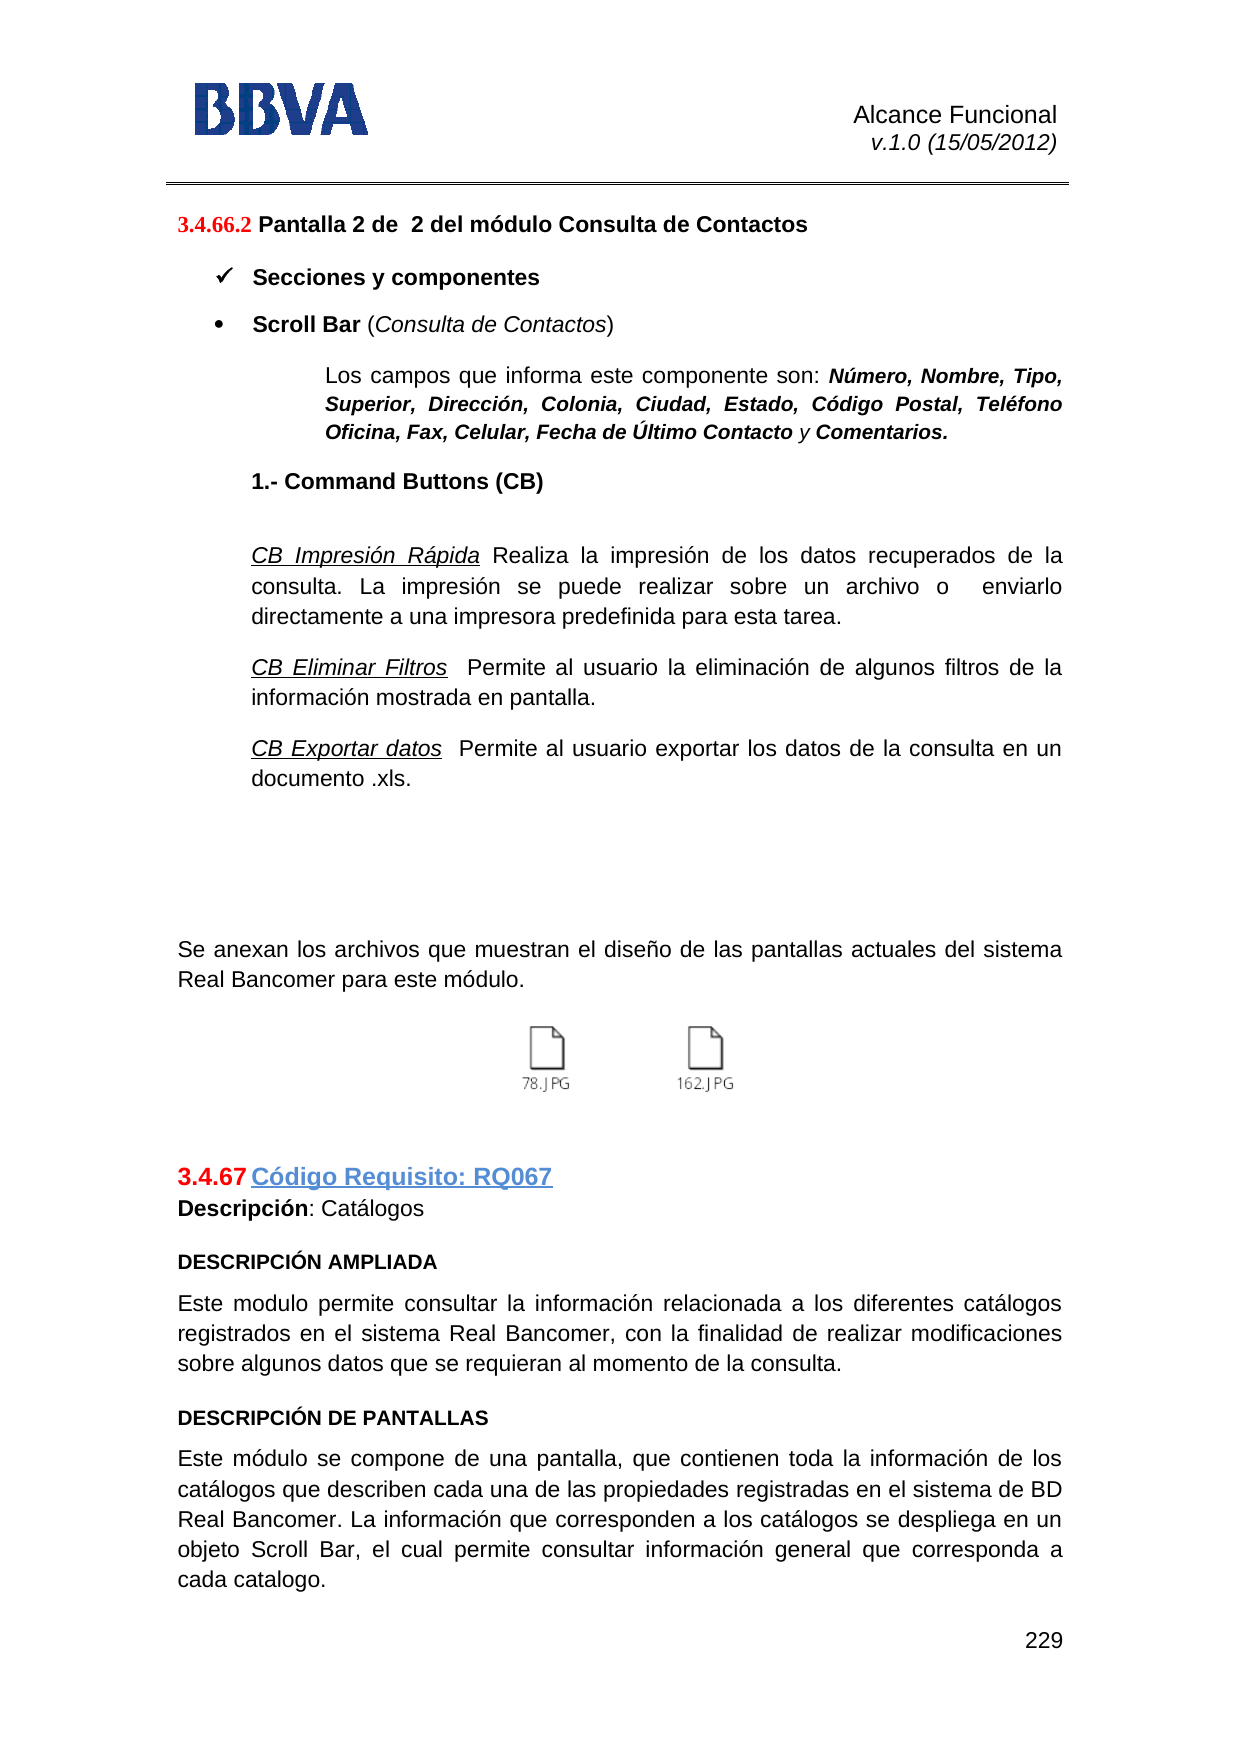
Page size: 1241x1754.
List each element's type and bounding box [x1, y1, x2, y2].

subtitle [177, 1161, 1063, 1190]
picture [195, 83, 369, 135]
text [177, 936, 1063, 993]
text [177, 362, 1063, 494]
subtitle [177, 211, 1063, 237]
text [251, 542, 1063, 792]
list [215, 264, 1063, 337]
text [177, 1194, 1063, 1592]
